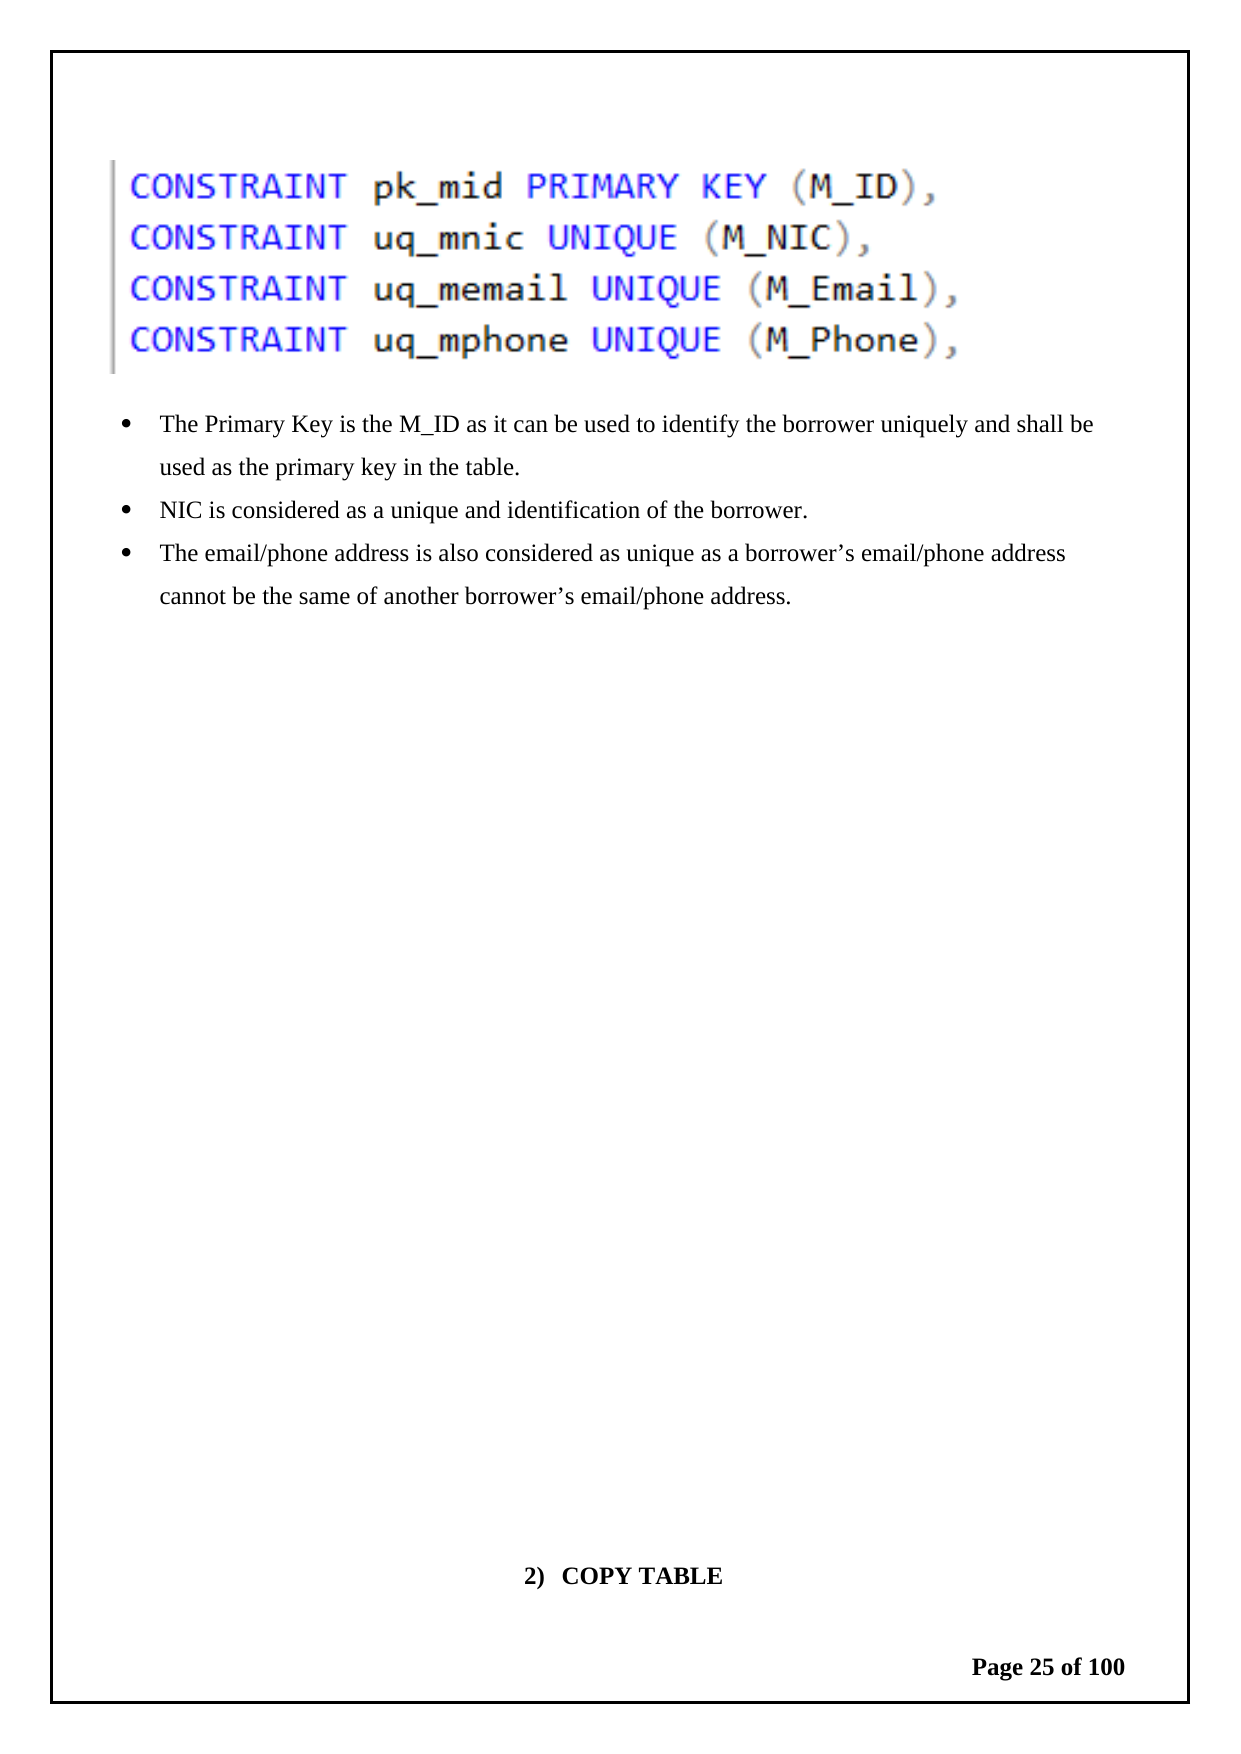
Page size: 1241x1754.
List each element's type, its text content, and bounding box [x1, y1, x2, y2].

list The email/phone address is also considered as unique as a borrower’s email/phone address cannot be the same of another borrower’s email/phone address. [122, 538, 1125, 610]
picture [84, 160, 1061, 374]
subtitle COPY TABLE [122, 1561, 1125, 1590]
list NIC is considered as a unique and identification of the borrower. [122, 495, 1125, 524]
list The Primary Key is the M_ID as it can be used to identify the borrower uniquely and shall be used as the primary key in the table. [122, 409, 1125, 481]
